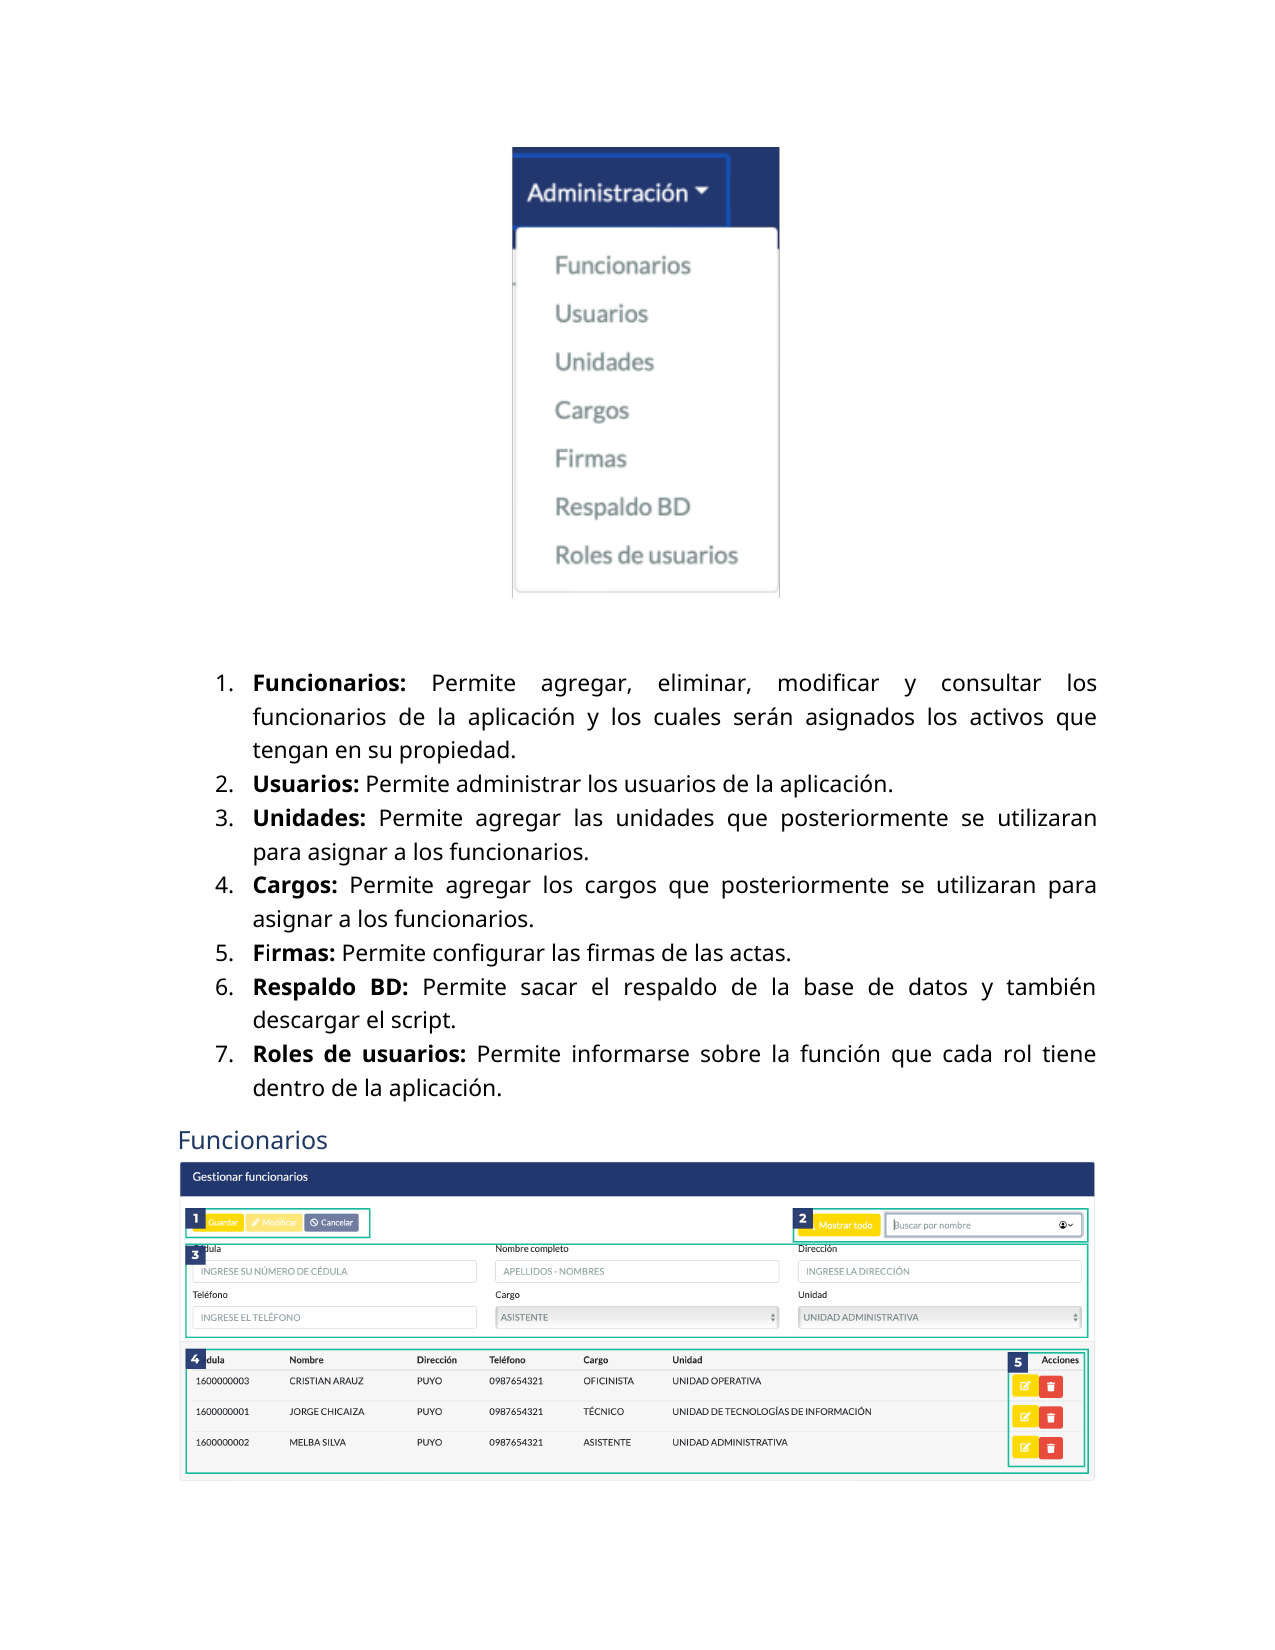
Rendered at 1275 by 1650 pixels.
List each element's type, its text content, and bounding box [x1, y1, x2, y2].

list Roles de usuarios: Permite informarse sobre la función que cada rol tiene dentro de la aplicación. [215, 1038, 1098, 1103]
list Firmas: Permite configurar las firmas de las actas. [215, 937, 1098, 968]
list Funcionarios: Permite agregar, eliminar, modificar y consultar los funcionarios de la aplicación y los cuales serán asignados los activos que tengan en su propiedad. [215, 667, 1098, 766]
list Respaldo BD: Permite sacar el respaldo de la base de datos y también descargar el script. [215, 971, 1098, 1036]
list Usuarios: Permite administrar los usuarios de la aplicación. [215, 768, 1098, 799]
list Cargos: Permite agregar los cargos que posteriormente se utilizaran para asignar a los funcionarios. [215, 869, 1098, 934]
picture [177, 1159, 1098, 1485]
list Unidades: Permite agregar las unidades que posteriormente se utilizaran para asignar a los funcionarios. [215, 802, 1098, 867]
subtitle Funcionarios [177, 1122, 1098, 1156]
